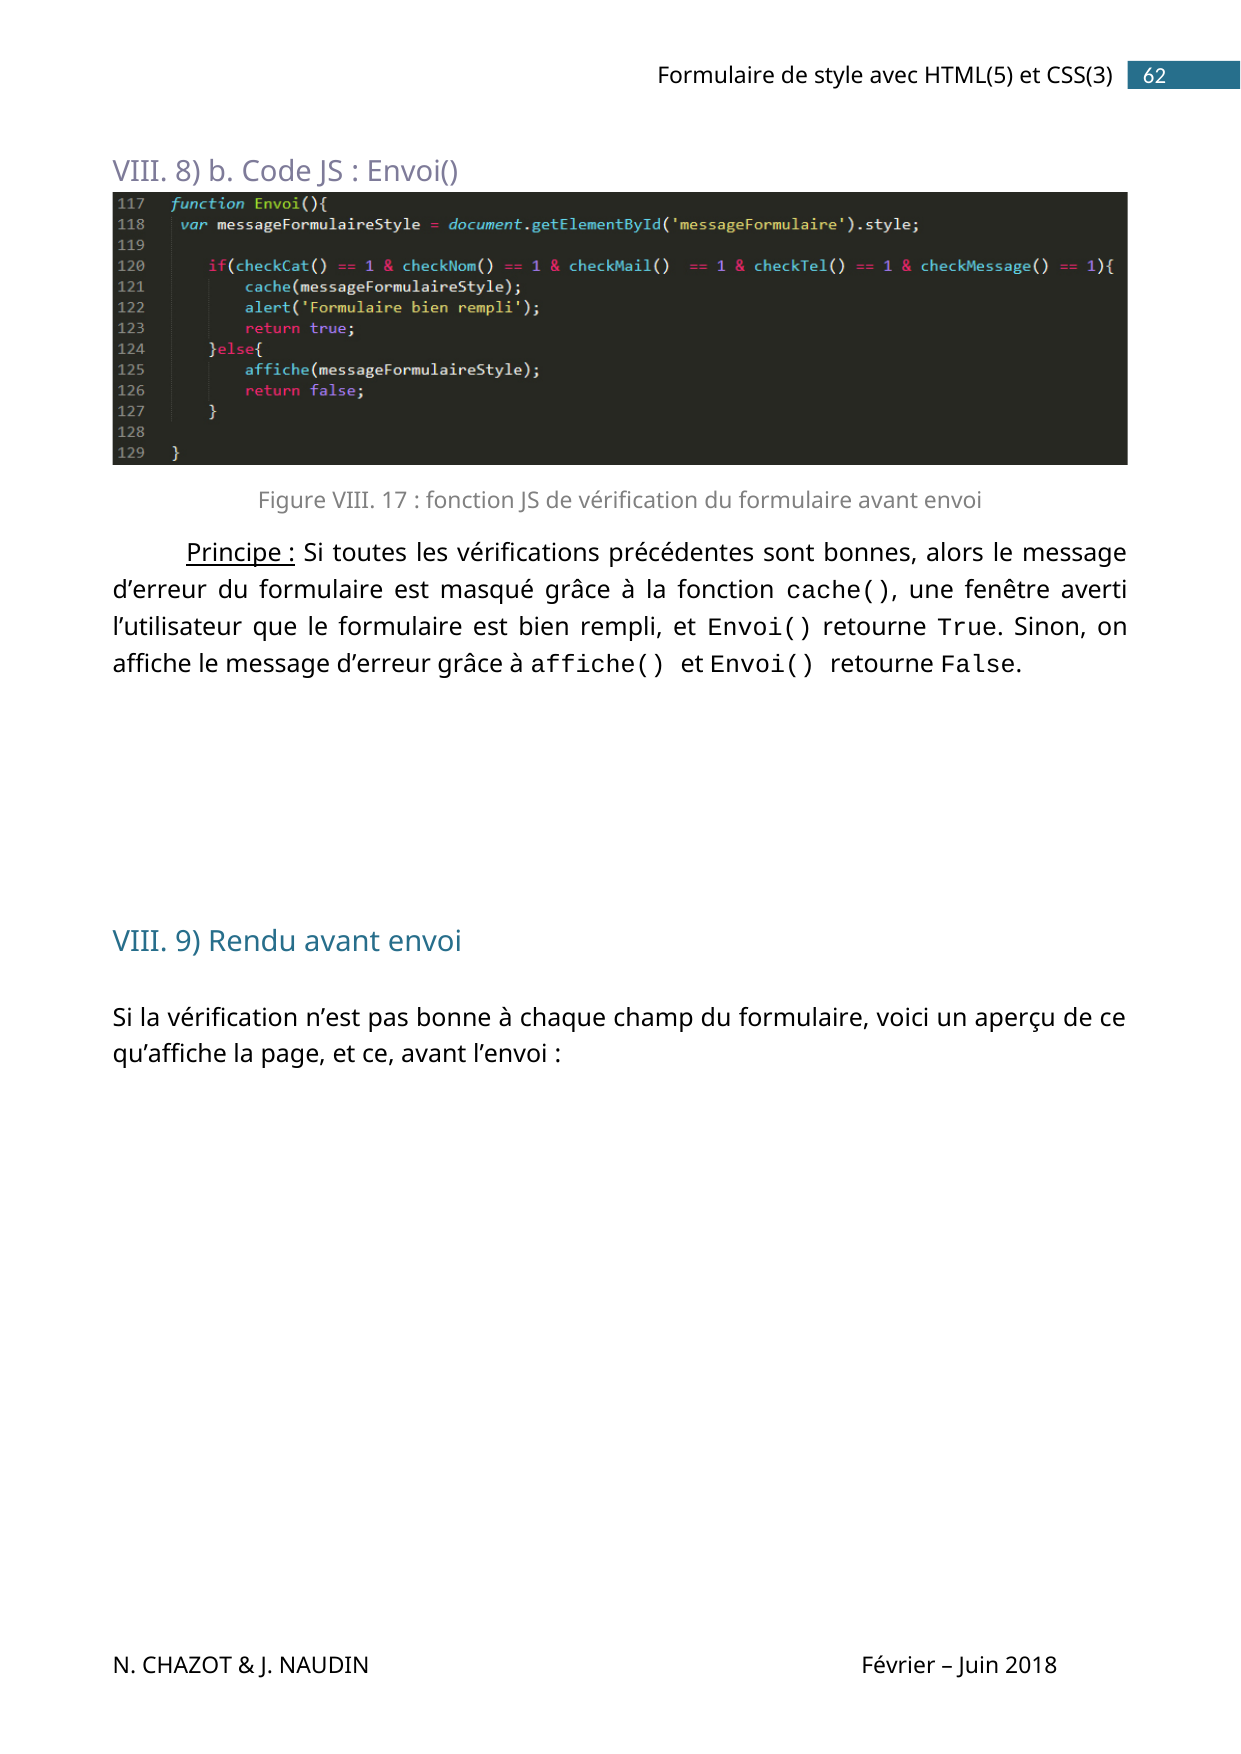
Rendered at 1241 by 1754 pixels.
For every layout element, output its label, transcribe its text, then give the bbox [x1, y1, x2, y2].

picture [112, 192, 1128, 465]
text Principe : Si toutes les vérifications précédentes sont bonnes, alors le message d’erreur du formulaire est masqué grâce à la fonction cache(), une fenêtre averti l’utilisateur que le formulaire est bien rempli, et Envoi() retourne True. Sinon, on affiche le message d’erreur grâce à affiche() et Envoi() retourne False. [112, 535, 1128, 680]
text Si la vérification n’est pas bonne à chaque champ du formulaire, voici un aperçu de ce qu’affiche la page, et ce, avant l’envoi : [112, 999, 1128, 1070]
text VIII. 9) Rendu avant envoi [112, 920, 1128, 959]
text VIII. 8) b. Code JS : Envoi() [112, 150, 1128, 190]
text Figure VIII. 17 : fonction JS de vérification du formulaire avant envoi [112, 484, 1128, 516]
